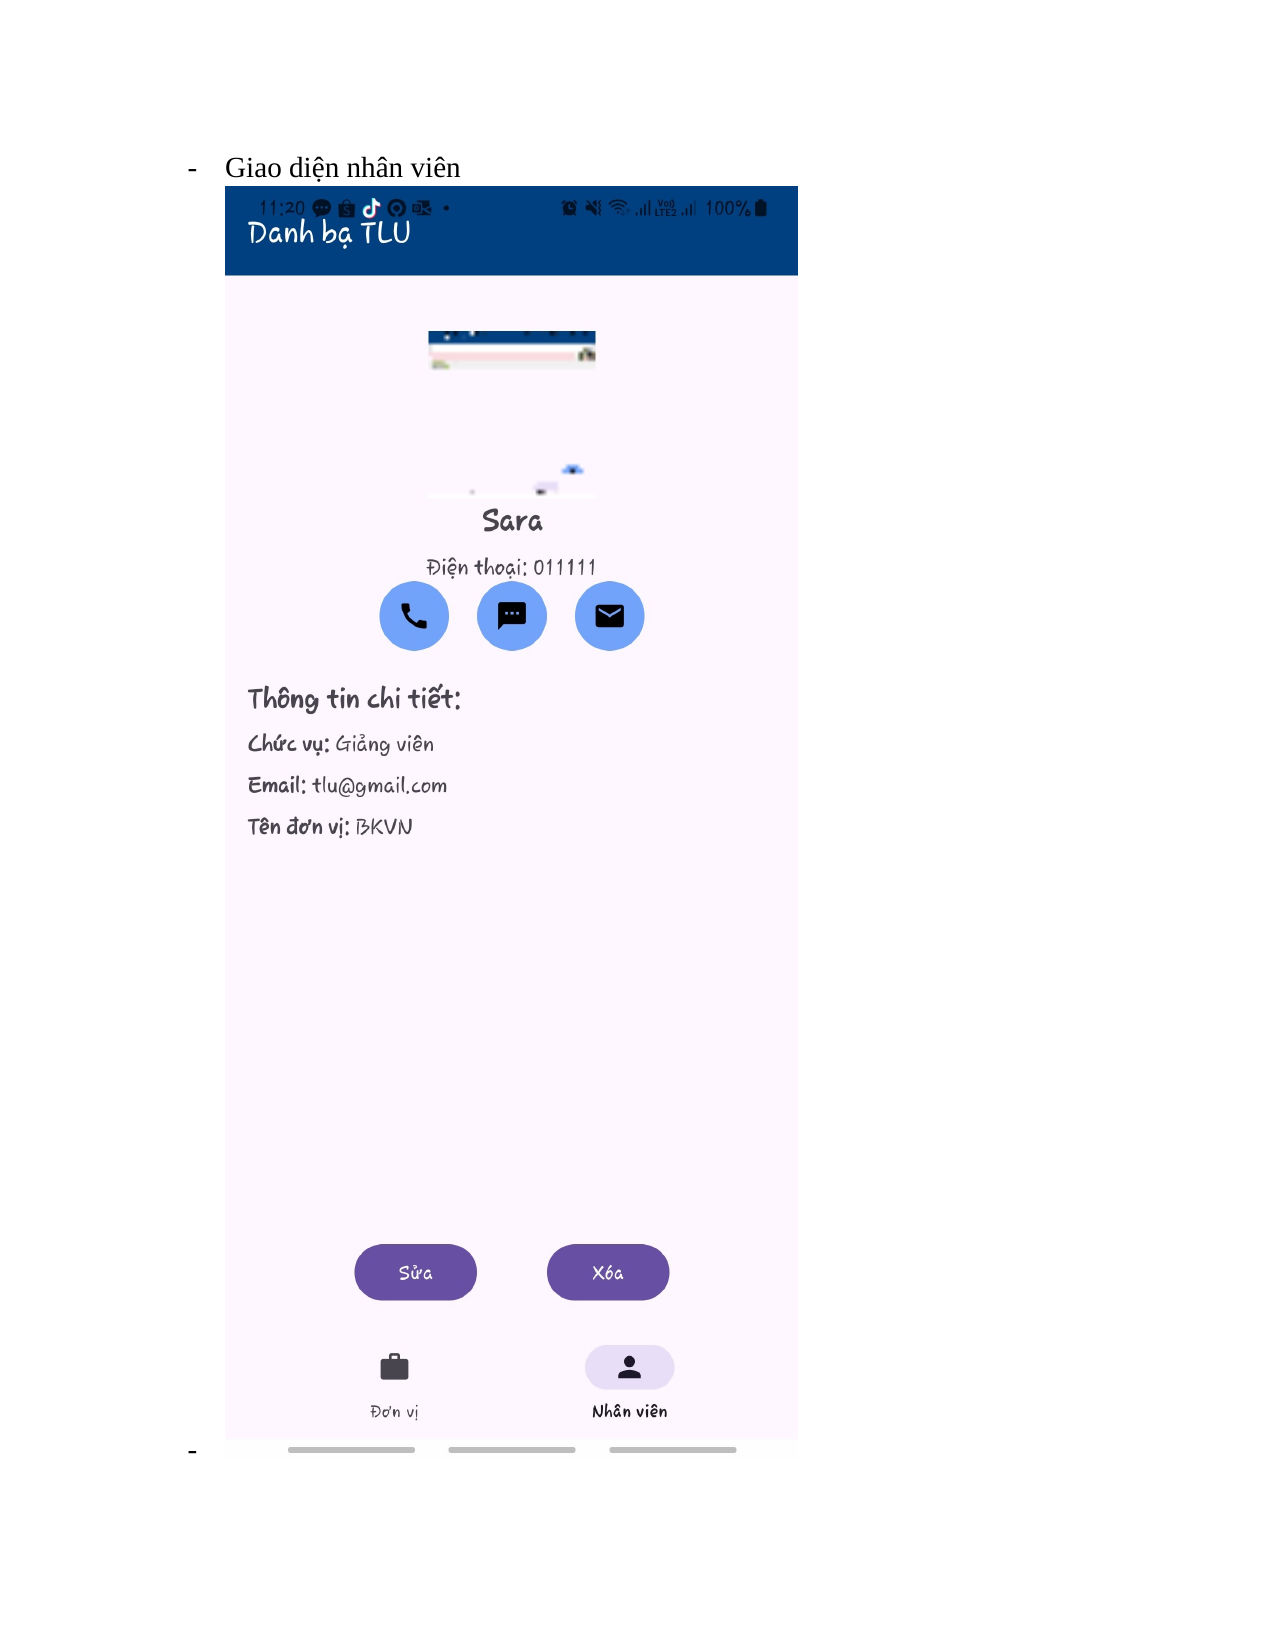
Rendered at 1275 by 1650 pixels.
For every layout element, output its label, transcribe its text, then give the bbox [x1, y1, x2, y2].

list Giao diện nhân viên [187, 150, 1125, 183]
picture [225, 186, 798, 1460]
